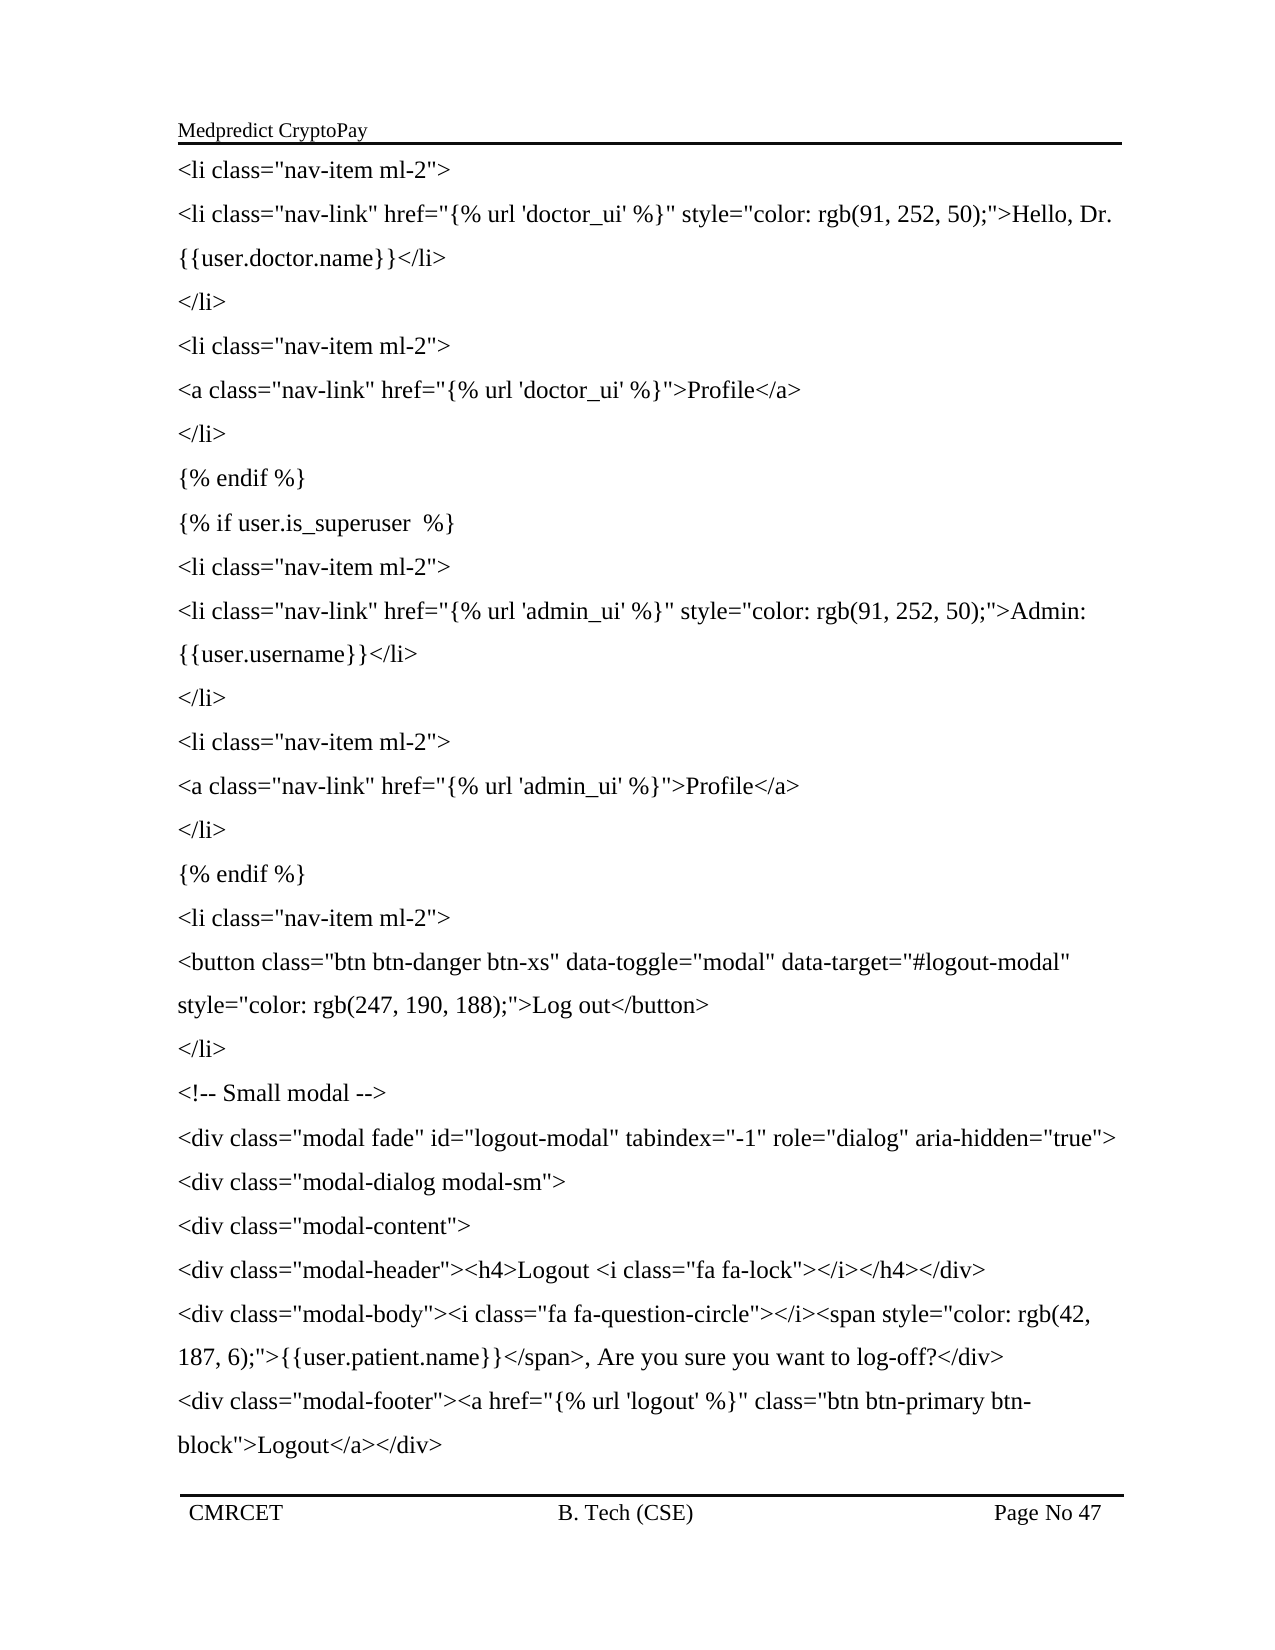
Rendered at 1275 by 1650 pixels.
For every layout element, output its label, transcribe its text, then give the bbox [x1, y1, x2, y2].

text <li class="nav-item ml-2"> [177, 903, 1127, 932]
text <li class="nav-item ml-2"> [177, 552, 1127, 580]
text <button class="btn btn-danger btn-xs" data-toggle="modal" data-target="#logout-modal" style="color: rgb(247, 190, 188);">Log out</button> [177, 947, 1127, 1019]
text CMRCET B. Tech (CSE) Page No 47 [177, 1498, 1127, 1525]
text {{user.doctor.name}}</li> [177, 243, 1127, 272]
text </li> [177, 419, 1127, 448]
text <div class="modal-content"> [177, 1211, 1127, 1239]
text <div class="modal-footer"><a href="{% url 'logout' %}" class="btn btn-primary btn- [177, 1386, 1127, 1415]
text <div class="modal-header"><h4>Logout <i class="fa fa-lock"></i></h4></div> [177, 1255, 1127, 1283]
text <a class="nav-link" href="{% url 'doctor_ui' %}">Profile</a> [177, 375, 1127, 404]
text <li class="nav-item ml-2"> [177, 155, 1127, 184]
text </li> [177, 287, 1127, 316]
text <div class="modal-dialog modal-sm"> [177, 1167, 1127, 1195]
text </li> [177, 683, 1127, 712]
text <li class="nav-link" href="{% url 'admin_ui' %}" style="color: rgb(91, 252, 50);">Admin: {{user.username}}</li> [177, 596, 1127, 668]
text </li> [177, 1034, 1127, 1063]
text {% endif %} [177, 859, 1127, 888]
text block">Logout</a></div> [177, 1430, 1127, 1459]
text <li class="nav-link" href="{% url 'doctor_ui' %}" style="color: rgb(91, 252, 50);">Hello, Dr. [177, 199, 1127, 228]
text <div class="modal fade" id="logout-modal" tabindex="-1" role="dialog" aria-hidden="true"> [177, 1123, 1127, 1151]
text <div class="modal-body"><i class="fa fa-question-circle"></i><span style="color: rgb(42, 187, 6);">{{user.patient.name}}</span>, Are you sure you want to log-off?</div> [177, 1299, 1127, 1371]
text <li class="nav-item ml-2"> [177, 331, 1127, 360]
text Medpredict CryptoPay [177, 118, 1127, 142]
text {% if user.is_superuser %} [177, 508, 1127, 536]
text <!-- Small modal --> [177, 1078, 1127, 1107]
text <a class="nav-link" href="{% url 'admin_ui' %}">Profile</a> [177, 771, 1127, 800]
text <li class="nav-item ml-2"> [177, 727, 1127, 756]
text {% endif %} [177, 463, 1127, 492]
text </li> [177, 815, 1127, 844]
